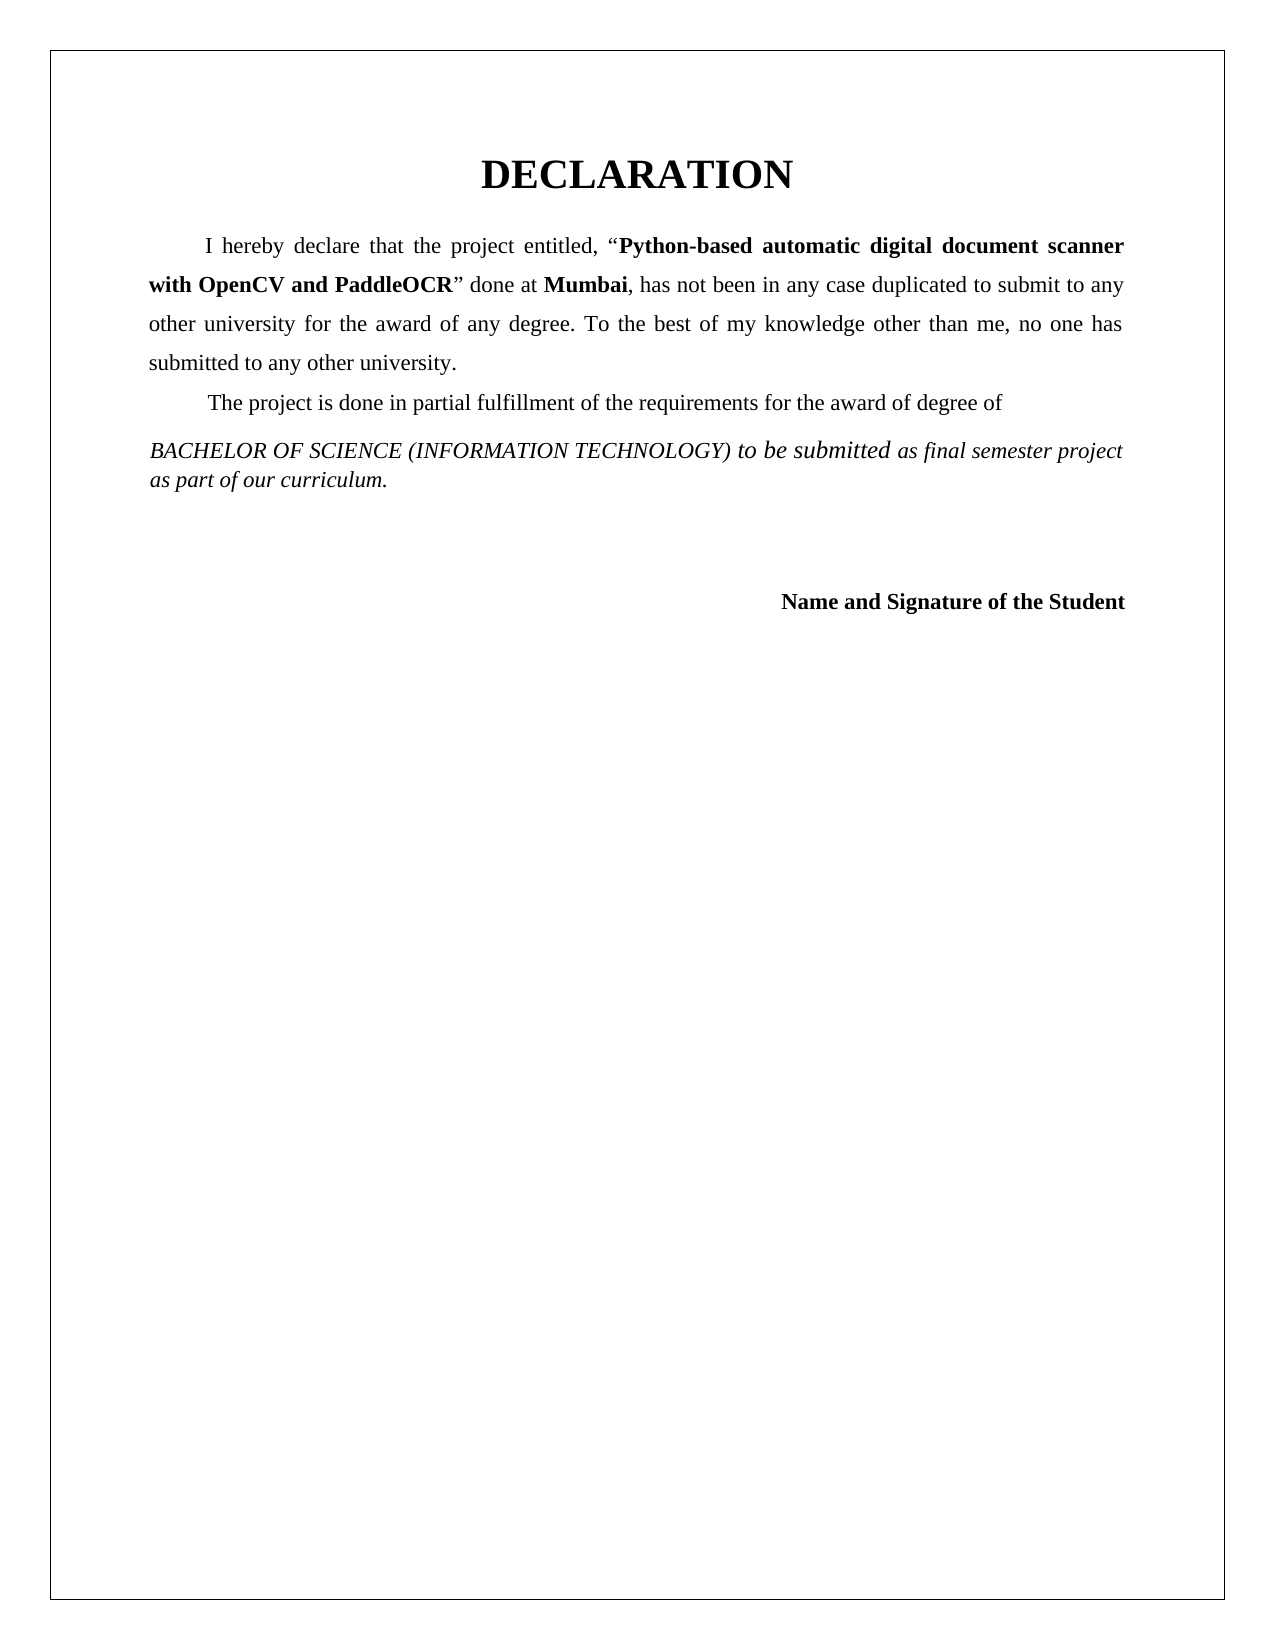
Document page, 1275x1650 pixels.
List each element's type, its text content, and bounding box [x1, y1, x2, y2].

text Name and Signature of the Student [150, 588, 1125, 615]
text I hereby declare that the project entitled, “Python-based automatic digital document scanner with OpenCV and PaddleOCR” done at Mumbai, has not been in any case duplicated to submit to any other university for the award of any degree. To the best of my knowledge other than me, no one has submitted to any other university. [148, 232, 1125, 376]
text The project is done in partial fulfillment of the requirements for the award of degree of [207, 388, 1125, 415]
subtitle DECLARATION [150, 150, 1124, 198]
subtitle BACHELOR OF SCIENCE (INFORMATION TECHNOLOGY) to be submitted as final semester project as part of our curriculum. [149, 435, 1125, 492]
